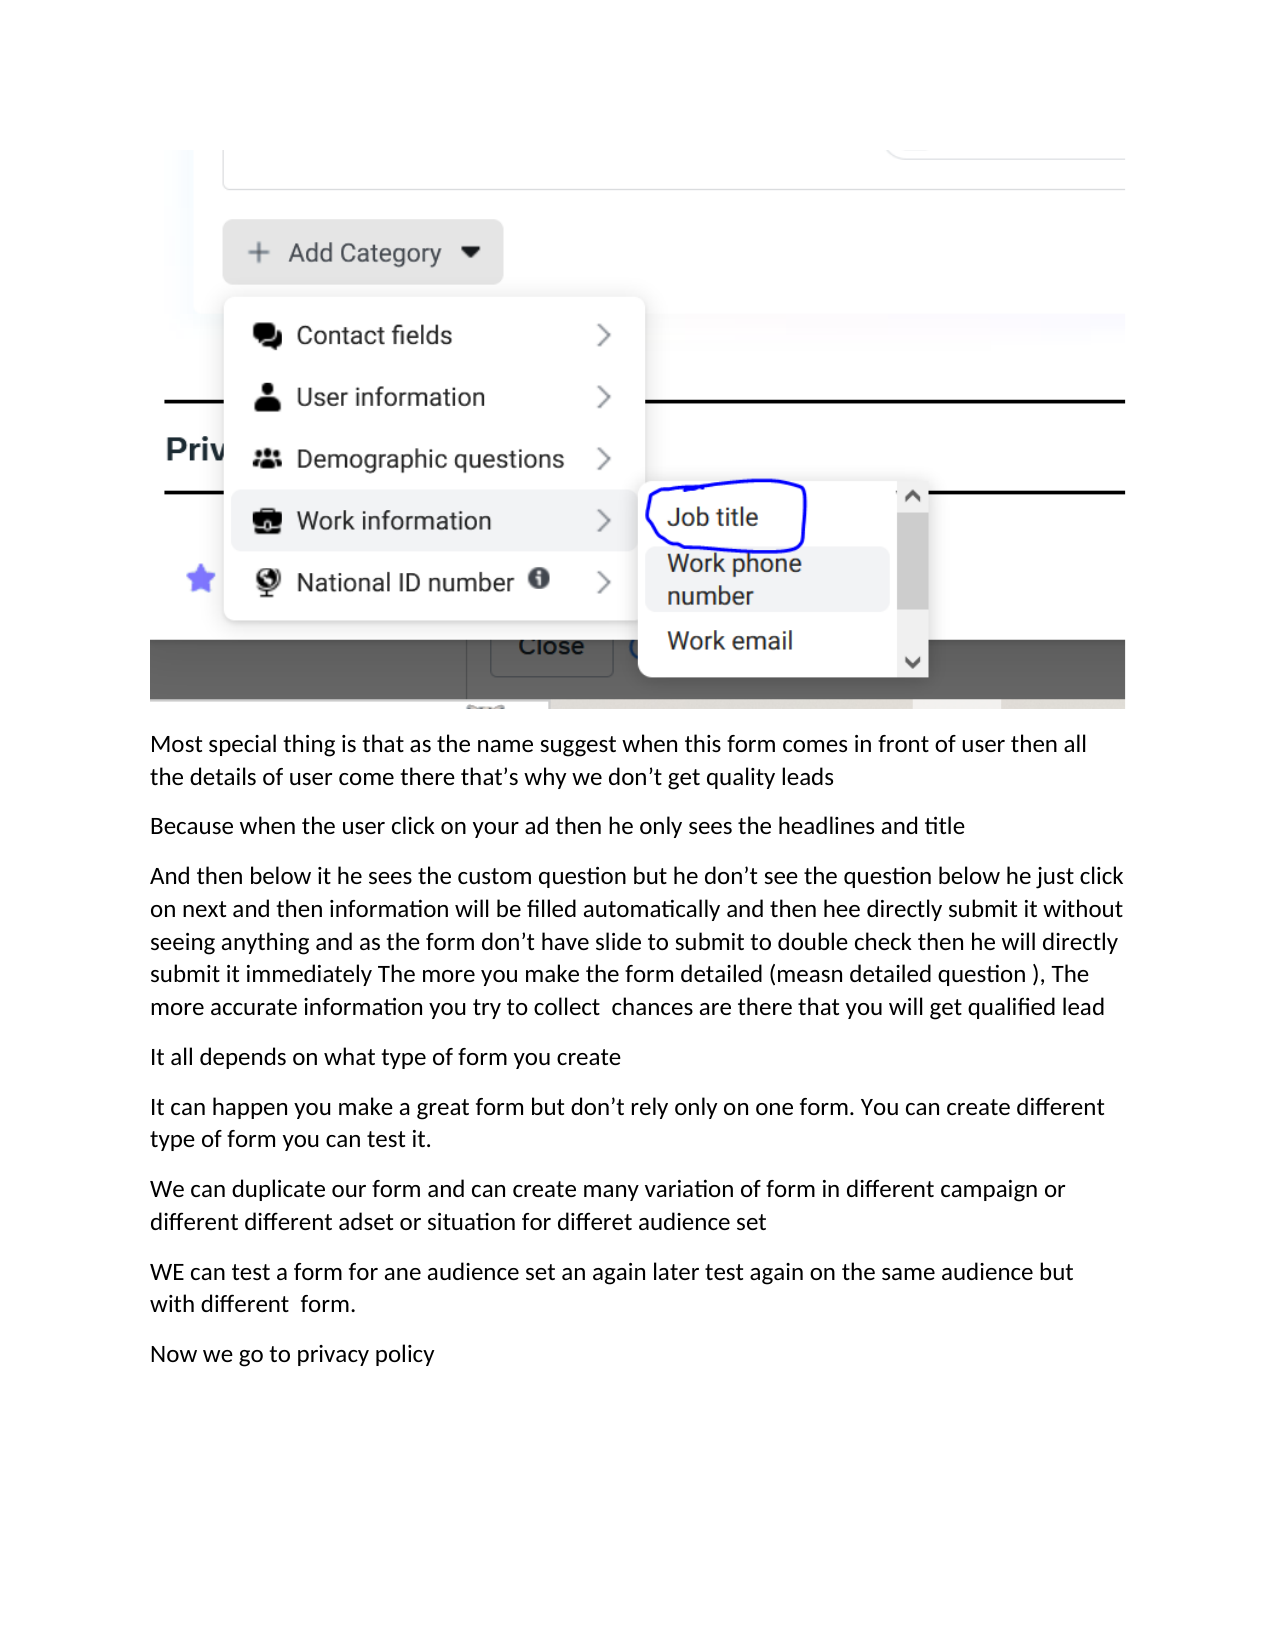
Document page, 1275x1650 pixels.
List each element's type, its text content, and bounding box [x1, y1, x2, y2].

text And then below it he sees the custom question but he don’t see the question below he just click on next and then information will be filled automatically and then hee directly submit it without seeing anything and as the form don’t have slide to submit to double check then he will directly submit it immediately The more you make the form detailed (measn detailed question ), The more accurate information you try to collect chances are there that you will get qualified lead [150, 860, 1125, 1022]
text WE can test a form for ane audience set an again later test again on the same audience but with different form. [150, 1256, 1125, 1319]
text Because when the user click on your ad then he only sees the headlines and title [150, 810, 1125, 841]
text It can happen you make a great form but don’t rely only on one form. You can create different type of form you can test it. [150, 1091, 1125, 1154]
text It all depends on what type of form you create [150, 1041, 1125, 1072]
text We can duplicate our form and can create many variation of form in different campaign or different different adset or situation for differet audience set [150, 1173, 1125, 1237]
text Now we go to privacy policy [150, 1338, 1125, 1369]
text Most special thing is that as the name suggest when this form comes in front of user then all the details of user come there that’s why we don’t get quality leads [150, 728, 1125, 791]
picture [150, 150, 1125, 709]
